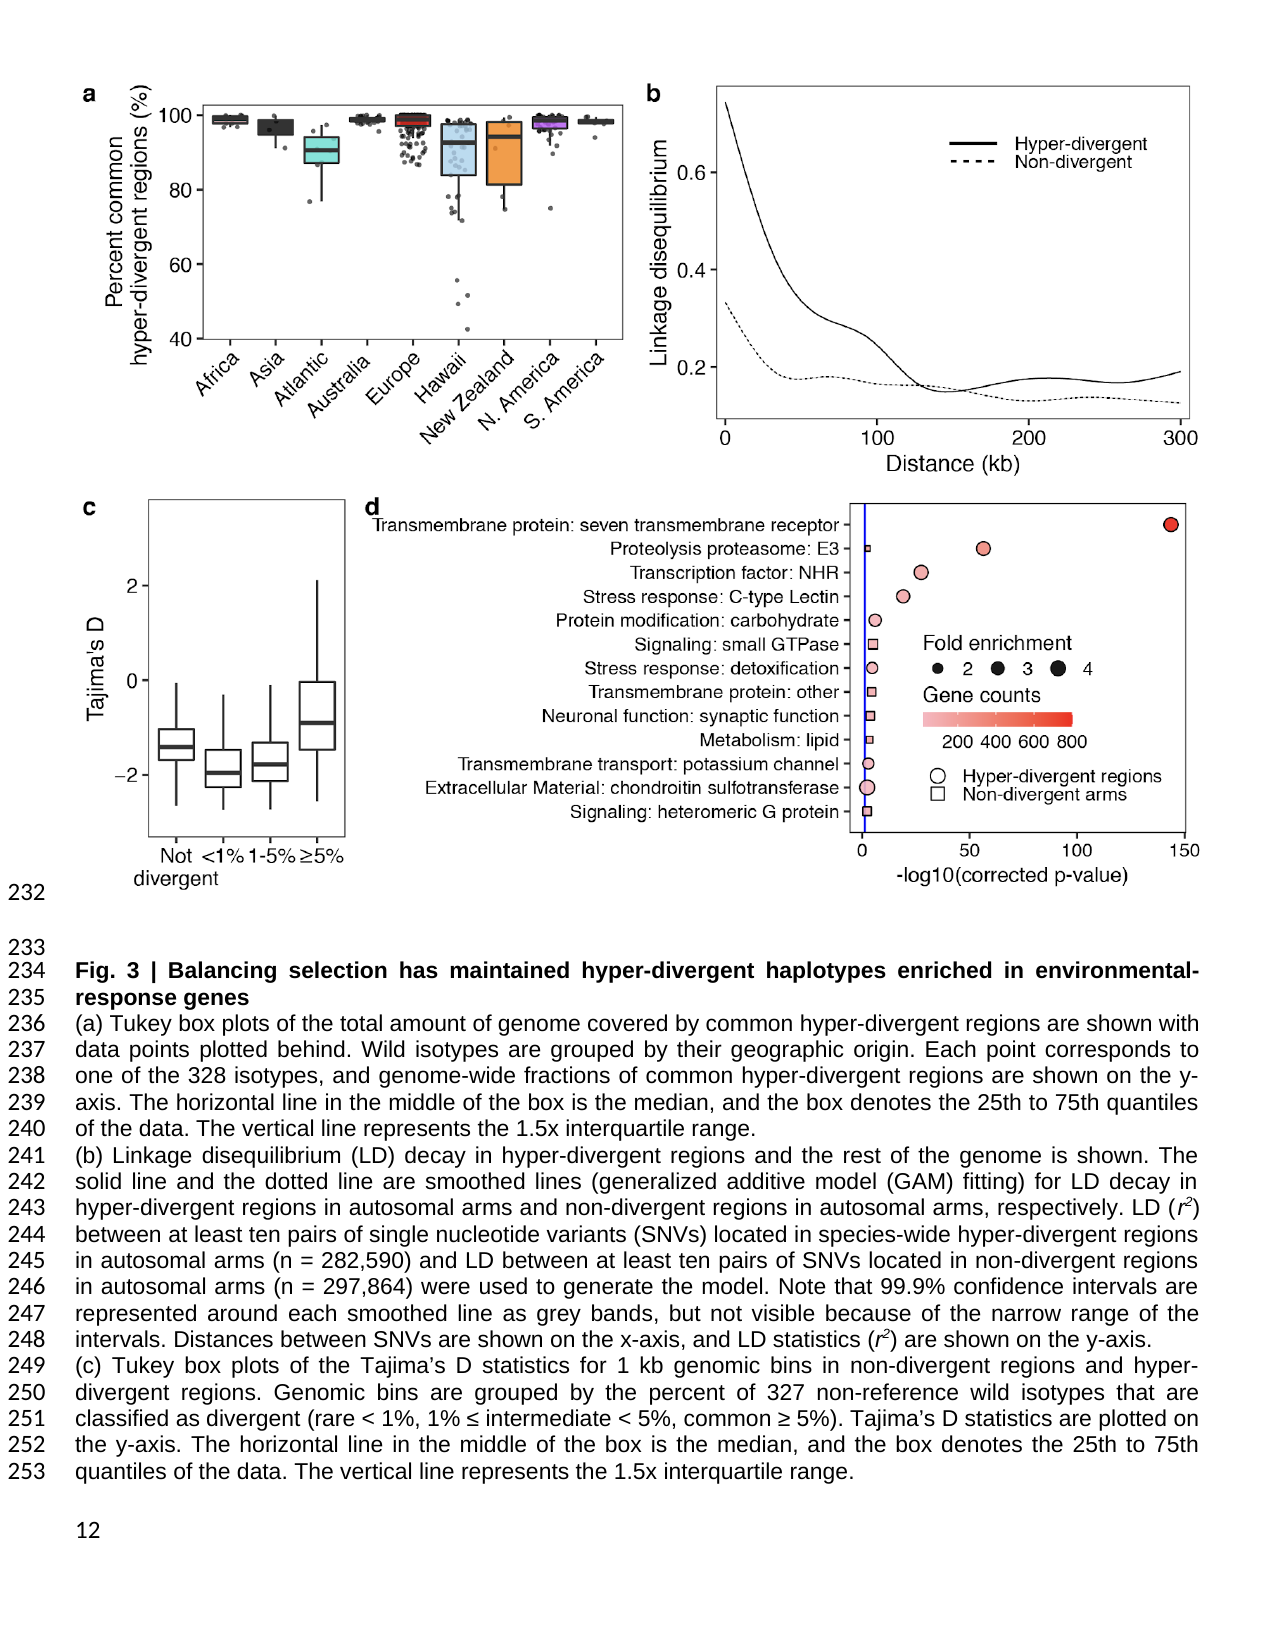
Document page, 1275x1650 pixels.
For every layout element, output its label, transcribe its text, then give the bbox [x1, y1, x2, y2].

text (b) Linkage disequilibrium (LD) decay in hyper-divergent regions and the rest of the genome is shown. The solid line and the dotted line are smoothed lines (generalized additive model (GAM) fitting) for LD decay in hyper-divergent regions in autosomal arms and non-divergent regions in autosomal arms, respectively. LD (r2) between at least ten pairs of single nucleotide variants (SNVs) located in species-wide hyper-divergent regions in autosomal arms (n = 282,590) and LD between at least ten pairs of SNVs located in non-divergent regions in autosomal arms (n = 297,864) were used to generate the model. Note that 99.9% confidence intervals are represented around each smoothed line as grey bands, but not visible because of the narrow range of the intervals. Distances between SNVs are shown on the x-axis, and LD statistics (r2) are shown on the y-axis. [75, 1142, 1200, 1352]
text (c) Tukey box plots of the Tajima’s D statistics for 1 kb genomic bins in non-divergent regions and hyper-divergent regions. Genomic bins are grouped by the percent of 327 non-reference wild isotypes that are classified as divergent (rare < 1%, 1% ≤ intermediate < 5%, common ≥ 5%). Tajima’s D statistics are plotted on the y-axis. The horizontal line in the middle of the box is the median, and the box denotes the 25th to 75th quantiles of the data. The vertical line represents the 1.5x interquartile range. [75, 1352, 1200, 1484]
text Fig. 3 | Balancing selection has maintained hyper-divergent haplotypes enriched in environmental-response genes [75, 957, 1200, 1010]
picture [75, 75, 1200, 901]
text (a) Tukey box plots of the total amount of genome covered by common hyper-divergent regions are shown with data points plotted behind. Wild isotypes are grouped by their geographic origin. Each point corresponds to one of the 328 isotypes, and genome-wide fractions of common hyper-divergent regions are shown on the y-axis. The horizontal line in the middle of the box is the median, and the box denotes the 25th to 75th quantiles of the data. The vertical line represents the 1.5x interquartile range. [75, 1010, 1200, 1142]
